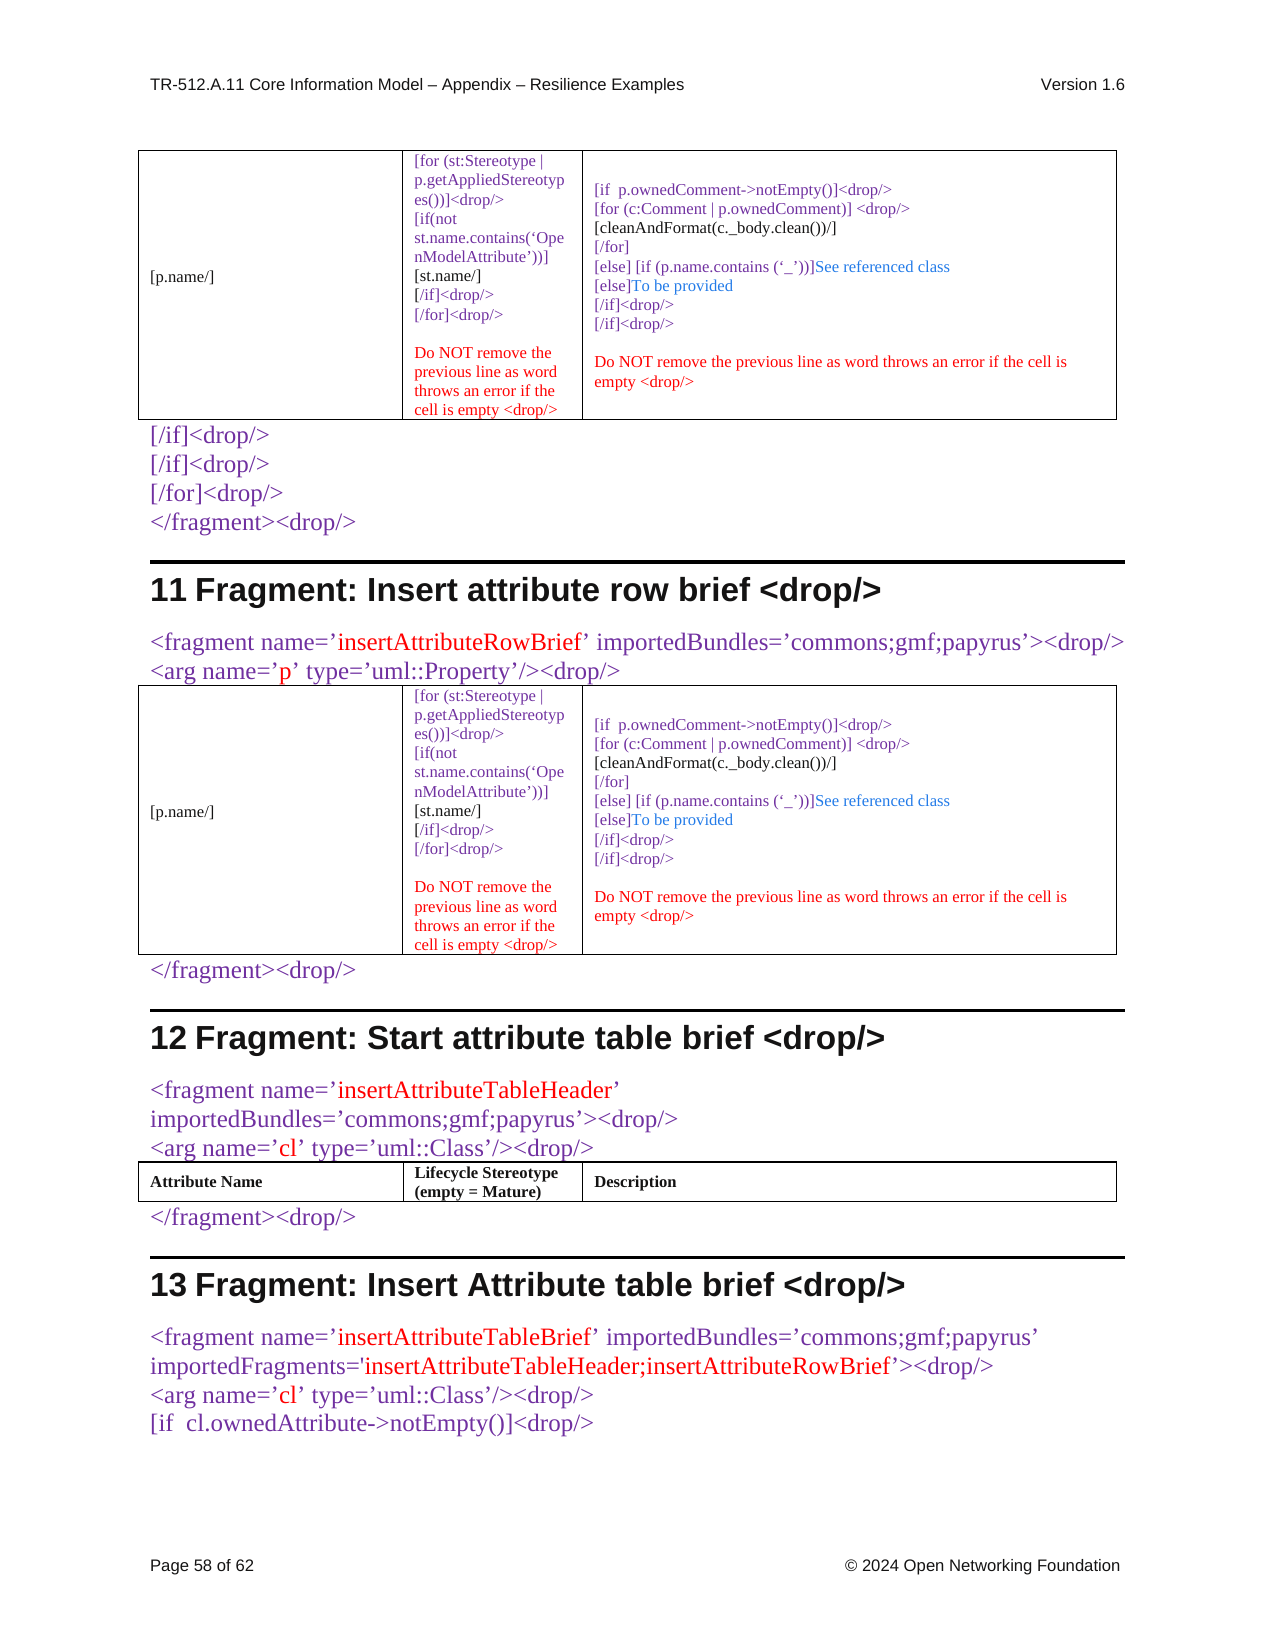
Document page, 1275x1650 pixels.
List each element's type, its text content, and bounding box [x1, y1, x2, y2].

table_header Attribute Name [139, 1163, 403, 1201]
text <fragment name=’insertAttributeRowBrief’ importedBundles=’commons;gmf;papyrus’><drop/> <arg name=’p’ type=’uml::Property’/><drop/> [150, 627, 1125, 684]
table_header [if p.ownedComment->notEmpty()]<drop/> [for (c:Comment | p.ownedComment)] <drop/> [cleanAndFormat(c._body.clean())/] [/for] [else] [if (p.name.contains (‘_’))]See referenced class [else]To be provided [/if]<drop/> [/if]<drop/> Do NOT remove the previous line as word throws an error if the cell is empty <drop/> [583, 151, 1116, 419]
text <fragment name=’insertAttributeTableHeader’ importedBundles=’commons;gmf;papyrus’><drop/> <arg name=’cl’ type=’uml::Class’/><drop/> [150, 1075, 1125, 1161]
text [/for]<drop/> </fragment><drop/> [150, 478, 1125, 535]
subtitle Fragment: Insert attribute row brief <drop/> [150, 564, 1125, 608]
table_header Lifecycle Stereotype (empty = Mature) [404, 1163, 582, 1201]
table_header [p.name/] [139, 151, 402, 419]
text </fragment><drop/> [150, 955, 1125, 984]
text [/if]<drop/> [150, 420, 1125, 449]
table_header [p.name/] [139, 686, 402, 954]
table_header [if p.ownedComment->notEmpty()]<drop/> [for (c:Comment | p.ownedComment)] <drop/> [cleanAndFormat(c._body.clean())/] [/for] [else] [if (p.name.contains (‘_’))]See referenced class [else]To be provided [/if]<drop/> [/if]<drop/> Do NOT remove the previous line as word throws an error if the cell is empty <drop/> [583, 686, 1116, 954]
text </fragment><drop/> [150, 1202, 1125, 1231]
text [/if]<drop/> [150, 449, 1125, 478]
table_header [for (st:Stereotype | p.getAppliedStereotypes())]<drop/> [if(not st.name.contains(‘OpenModelAttribute’))] [st.name/] [/if]<drop/> [/for]<drop/> Do NOT remove the previous line as word throws an error if the cell is empty <drop/> [403, 151, 582, 419]
table_header Description [583, 1163, 1116, 1201]
text <fragment name=’insertAttributeTableBrief’ importedBundles=’commons;gmf;papyrus’ importedFragments='insertAttributeTableHeader;insertAttributeRowBrief’><drop/> <arg name=’cl’ type=’uml::Class’/><drop/> [if cl.ownedAttribute->notEmpty()]<drop/> [150, 1322, 1125, 1437]
subtitle Fragment: Insert Attribute table brief <drop/> [150, 1259, 1125, 1303]
subtitle Fragment: Start attribute table brief <drop/> [150, 1012, 1125, 1056]
table_header [for (st:Stereotype | p.getAppliedStereotypes())]<drop/> [if(not st.name.contains(‘OpenModelAttribute’))] [st.name/] [/if]<drop/> [/for]<drop/> Do NOT remove the previous line as word throws an error if the cell is empty <drop/> [403, 686, 582, 954]
